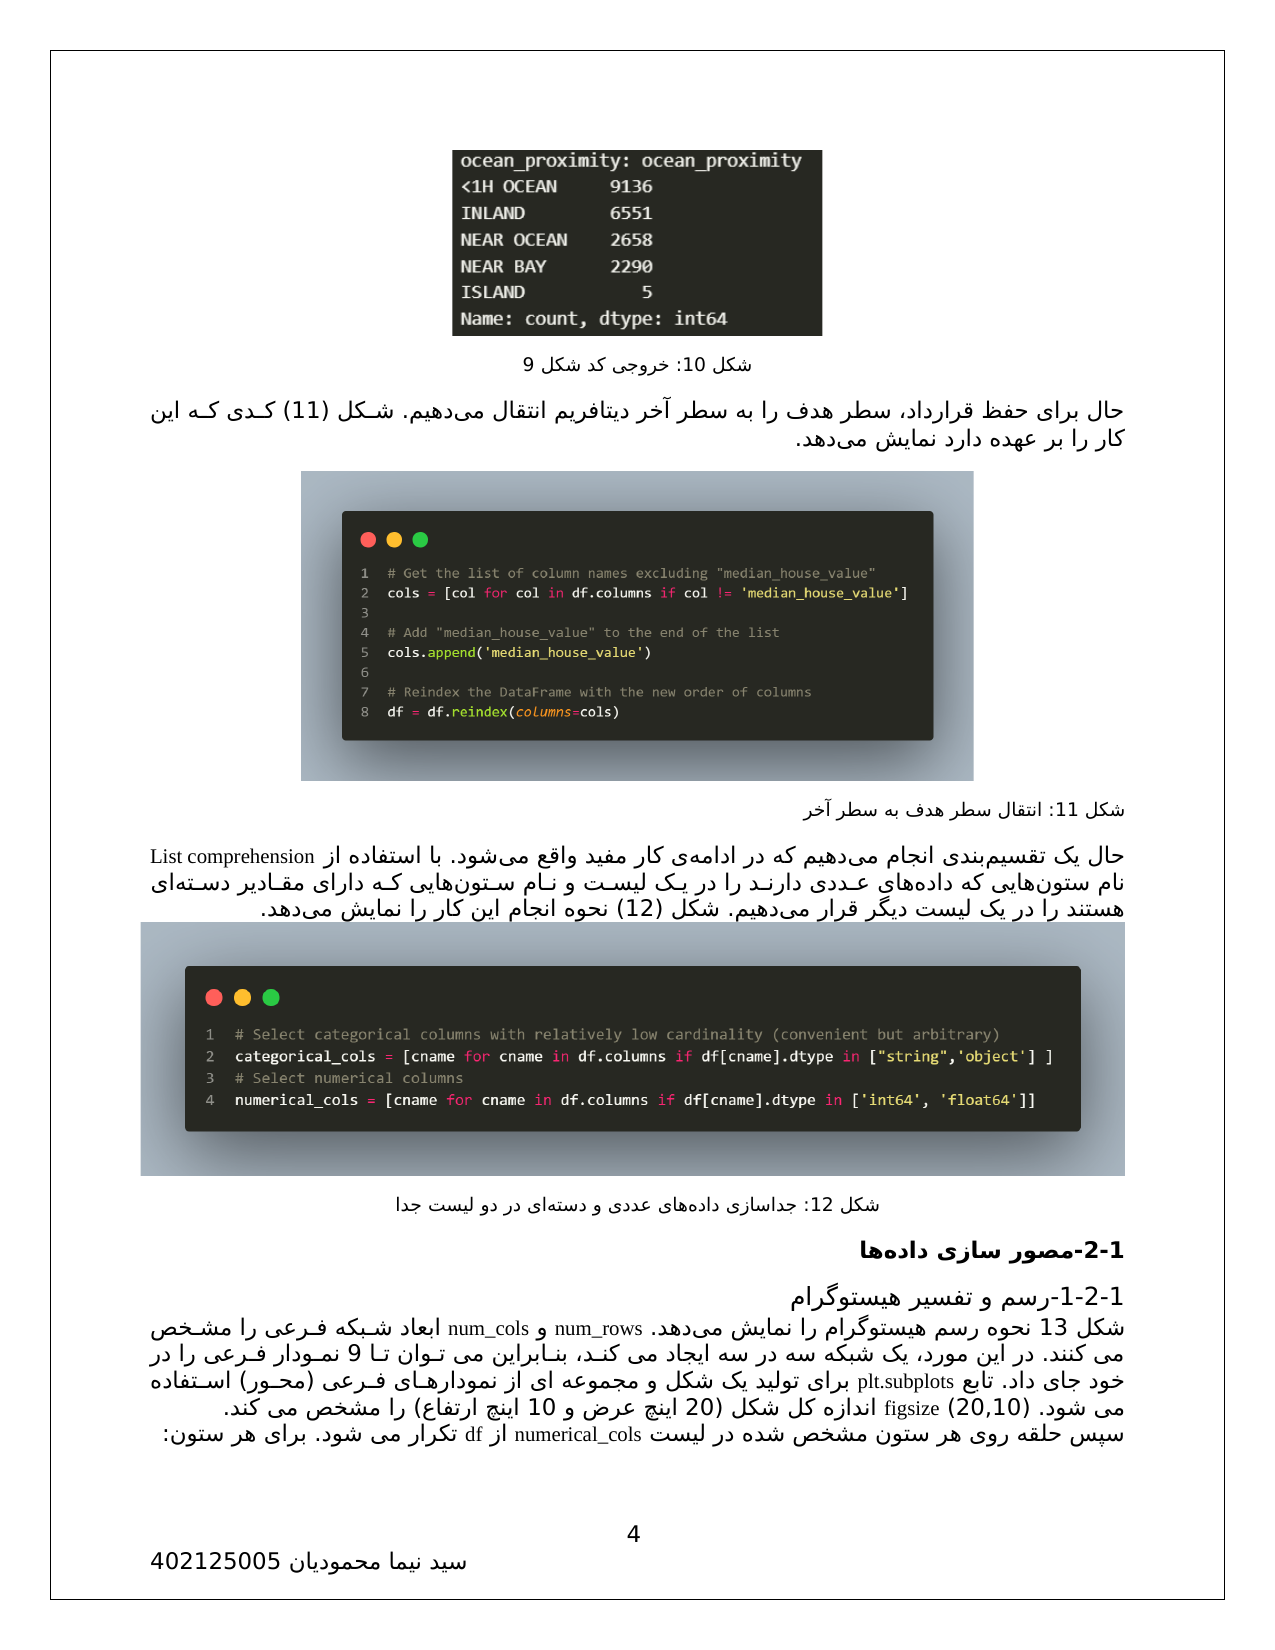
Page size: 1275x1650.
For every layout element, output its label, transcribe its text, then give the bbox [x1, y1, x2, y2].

text حال یک تقسیم‌بندی انجام می‌دهیم که در ادامه‌ی کار مفید واقع می‌شود. با استفاده از List comprehension نام ستون‌هایی که داده‌های عددی دارند را در یک لیست و نام ستون‌هایی که دارای مقادیر دسته‌ای هستند را در یک لیست دیگر قرار می‌دهیم. شکل (12) نحوه انجام این کار را نمایش می‌دهد. [150, 842, 1125, 922]
text حال برای حفظ قرارداد، سطر هدف را به سطر آخر دیتافریم انتقال می‌دهیم. شکل (11) کدی که این کار را بر عهده دارد نمایش می‌دهد. [150, 397, 1125, 452]
subtitle 1-2-1-رسم و تفسیر هیستوگرام [150, 1282, 1125, 1311]
text شکل 10: خروجی کد شکل 9 [150, 354, 1125, 376]
text سپس حلقه روی هر ستون مشخص شده در لیست numerical_cols از df تکرار می شود. برای هر ستون: [150, 1420, 1125, 1447]
text شکل 11: انتقال سطر هدف به سطر آخر [150, 799, 1125, 821]
text شکل 13 نحوه رسم هیستوگرام را نمایش می‌دهد. num_rows و num_cols ابعاد شبکه فرعی را مشخص می کنند. در این مورد، یک شبکه سه در سه ایجاد می کند، بنابراین می توان تا 9 نمودار فرعی را در خود جای داد. تابع plt.subplots برای تولید یک شکل و مجموعه ای از نمودارهای فرعی (محور) استفاده می شود. (20,10) figsize اندازه کل شکل (20 اینچ عرض و 10 اینچ ارتفاع) را مشخص می کند. [150, 1314, 1125, 1420]
picture [140, 922, 1125, 1176]
subtitle 2-1-مصور سازی داده‌ها [150, 1237, 1125, 1263]
picture [452, 150, 823, 336]
text شکل 12: جداسازی داده‌های عددی و دسته‌ای در دو لیست جدا [150, 1194, 1125, 1216]
picture [301, 471, 974, 781]
